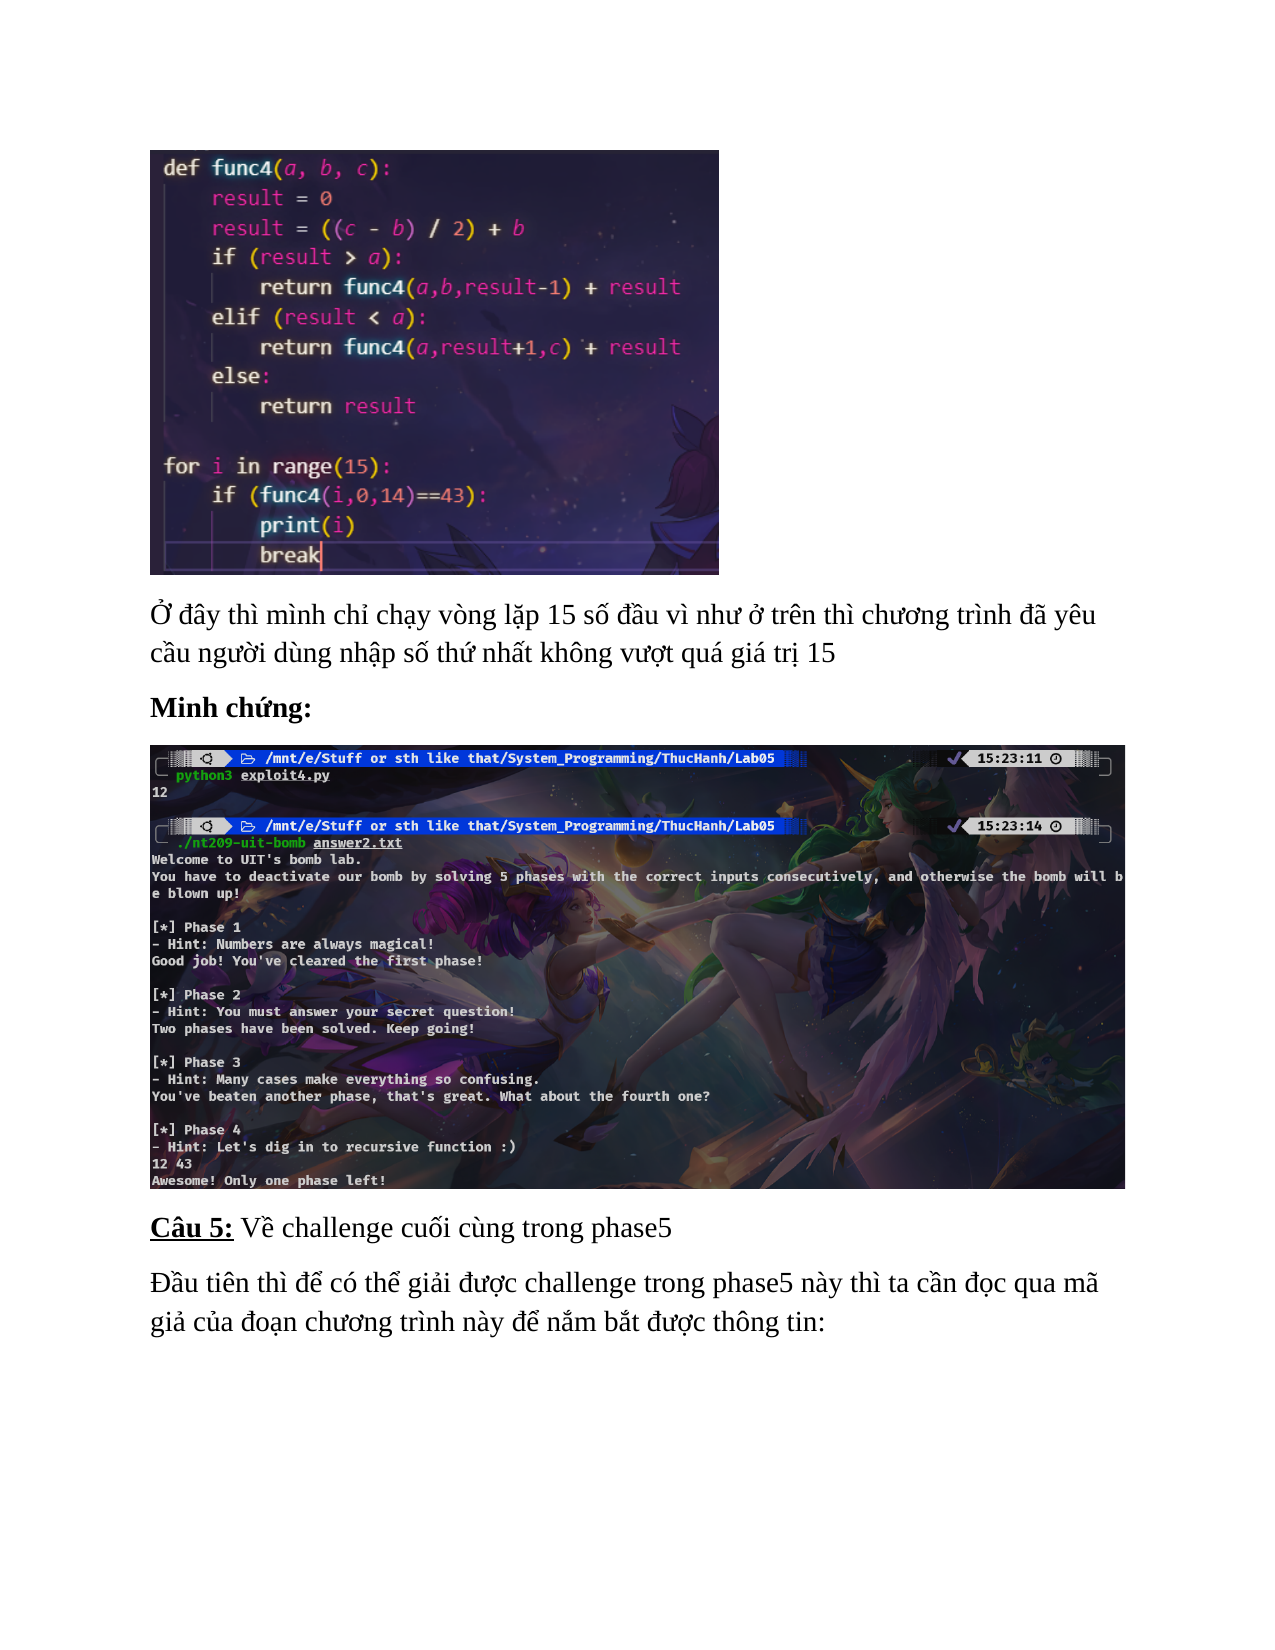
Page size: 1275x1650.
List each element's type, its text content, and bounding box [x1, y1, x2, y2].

text Ở đây thì mình chỉ chạy vòng lặp 15 số đầu vì như ở trên thì chương trình đã yêu cầu người dùng nhập số thứ nhất không vượt quá giá trị 15 [150, 597, 1125, 669]
text Đầu tiên thì để có thể giải được challenge trong phase5 này thì ta cần đọc qua mã giả của đoạn chương trình này để nắm bắt được thông tin: [150, 1265, 1125, 1337]
picture [150, 150, 719, 575]
text Câu 5: Về challenge cuối cùng trong phase5 [150, 1210, 1125, 1244]
text Minh chứng: [150, 691, 1125, 724]
picture [150, 745, 1125, 1189]
